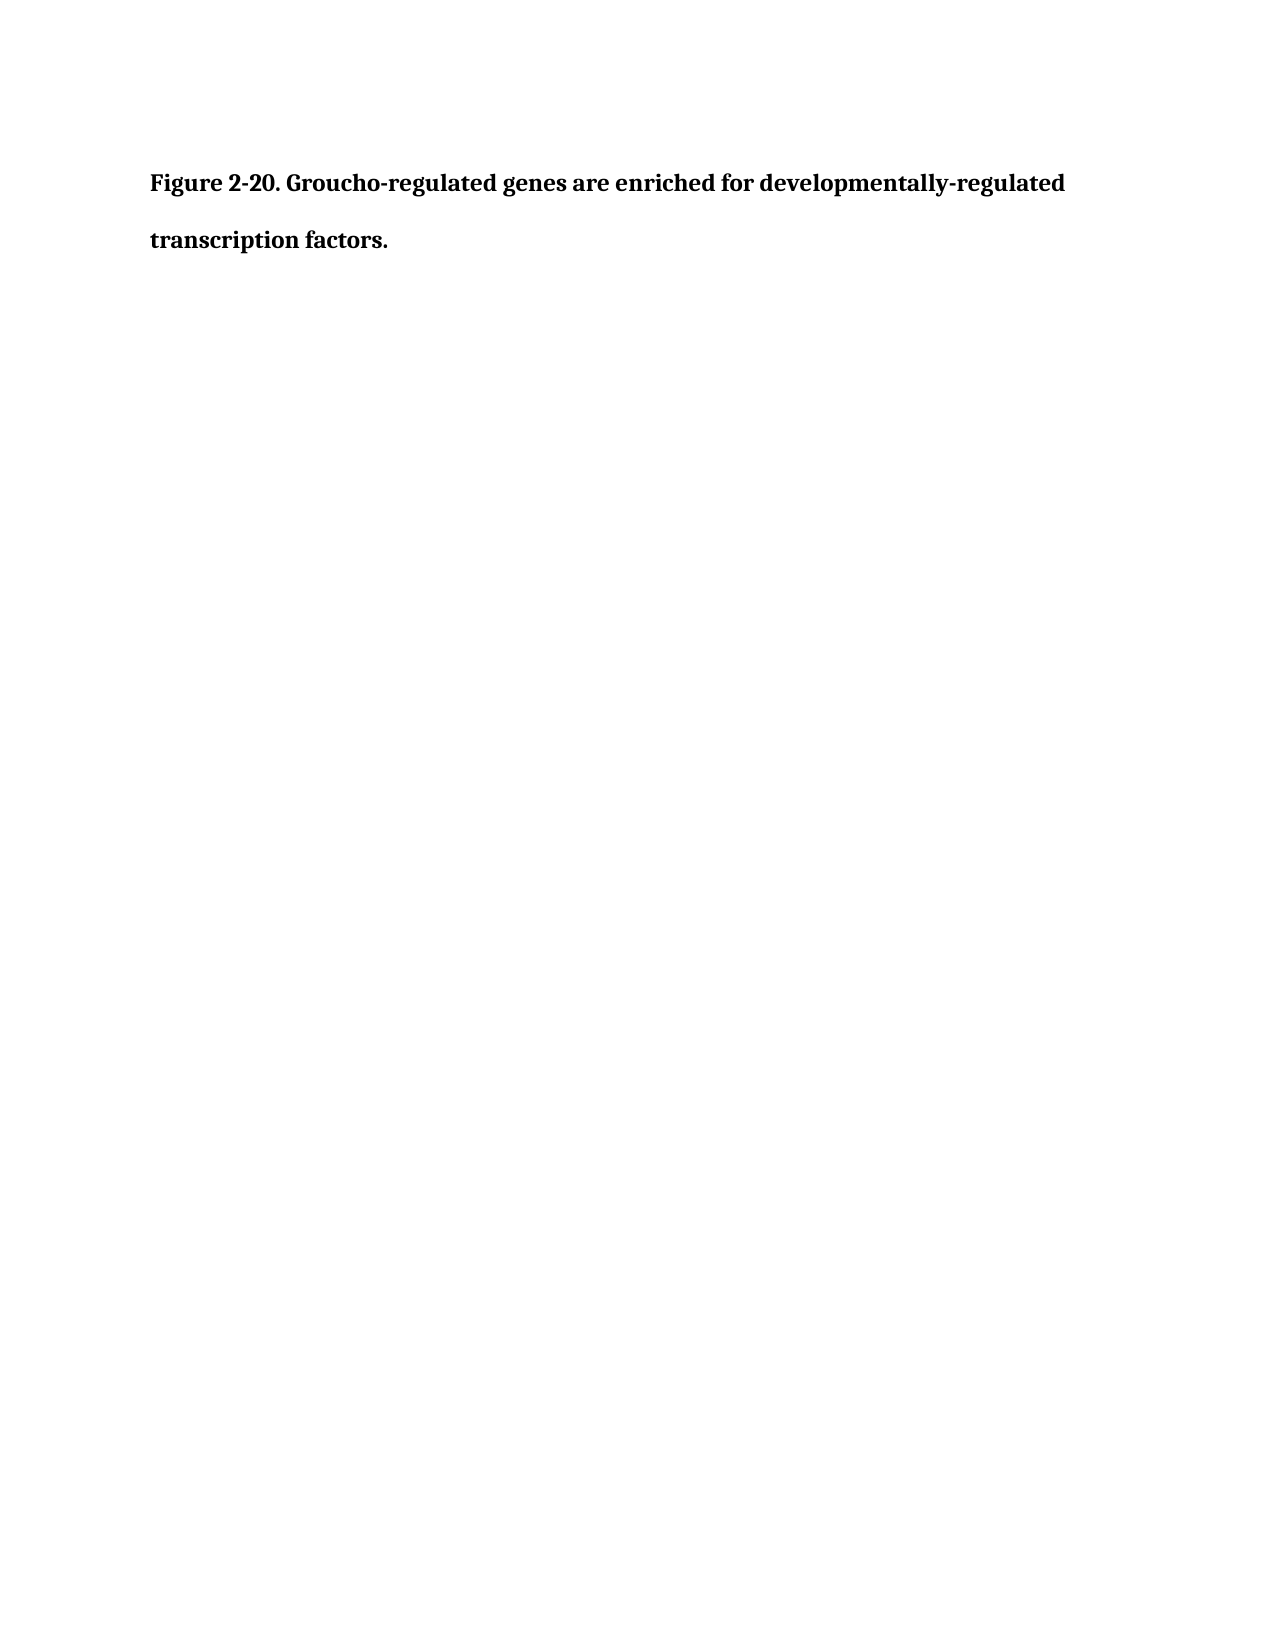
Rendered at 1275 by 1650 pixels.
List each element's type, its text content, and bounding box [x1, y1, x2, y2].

text Figure 2-20. Groucho-regulated genes are enriched for developmentally-regulated transcription factors. [150, 169, 1125, 255]
